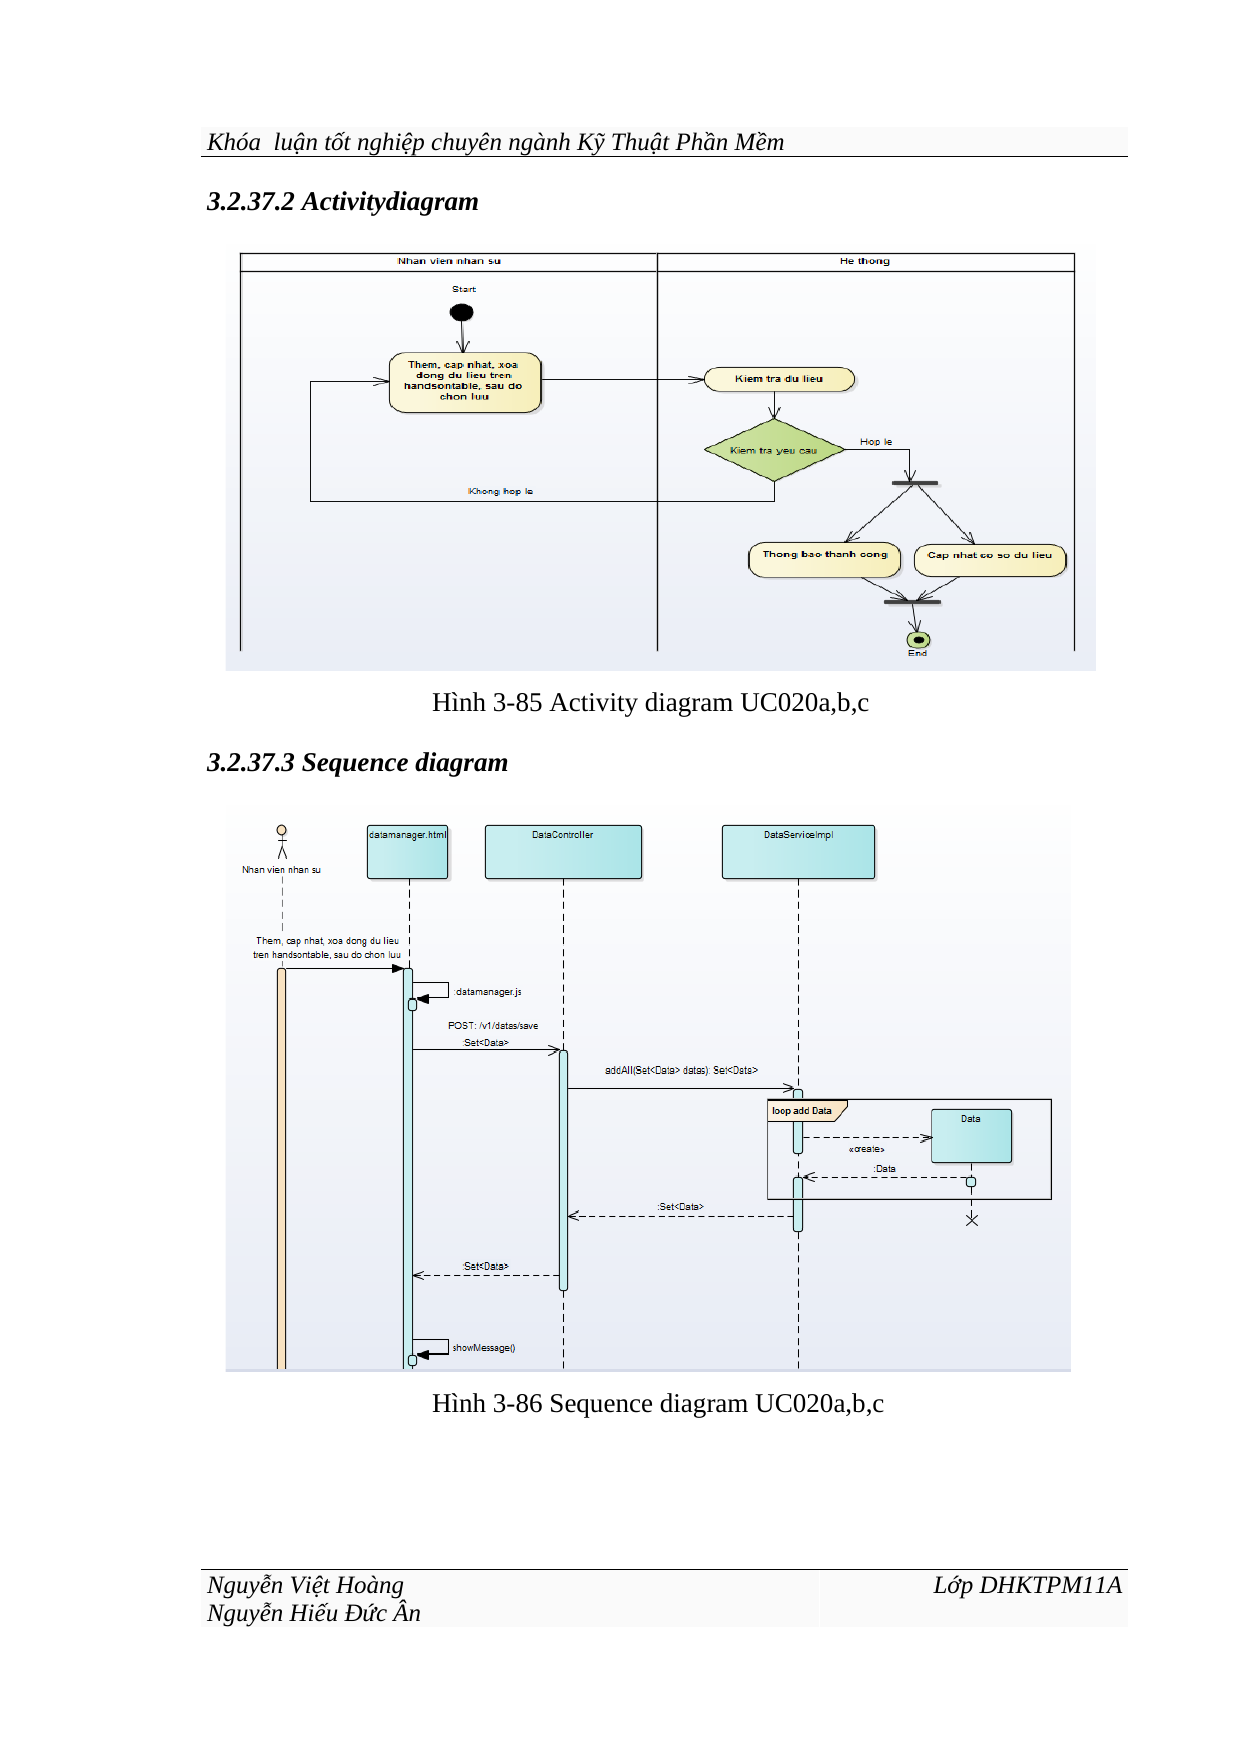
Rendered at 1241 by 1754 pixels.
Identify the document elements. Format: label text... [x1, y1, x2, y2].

text Hình 3-83 Sequence diagram UC020a,b,c [357, 1388, 1122, 1419]
picture [225, 244, 1096, 671]
picture [225, 805, 1071, 1372]
subtitle Activitydiagram [207, 185, 1122, 216]
subtitle Sequence diagram [207, 746, 1122, 777]
text Hình 3-82 Activity diagram UC020a,b,c [357, 687, 1122, 718]
